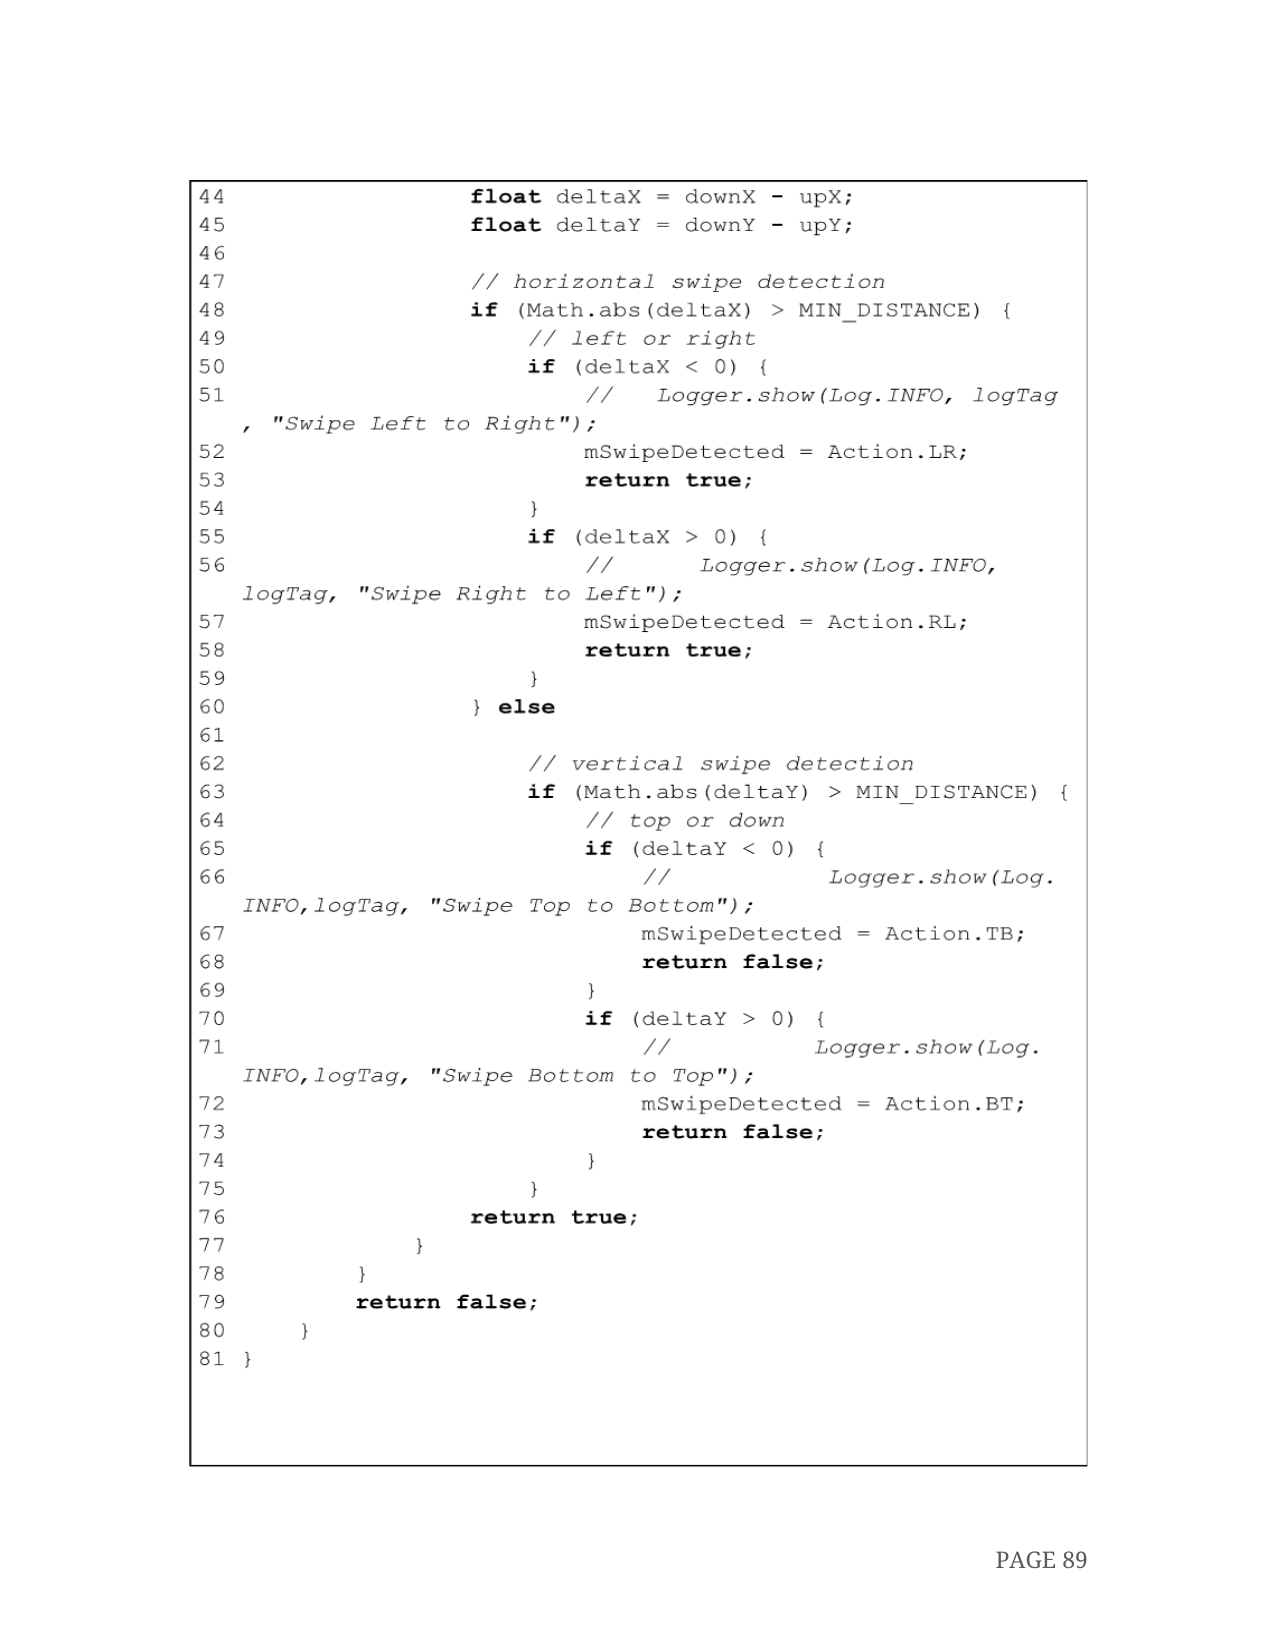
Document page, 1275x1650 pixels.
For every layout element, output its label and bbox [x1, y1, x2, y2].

picture [187, 180, 1088, 1469]
